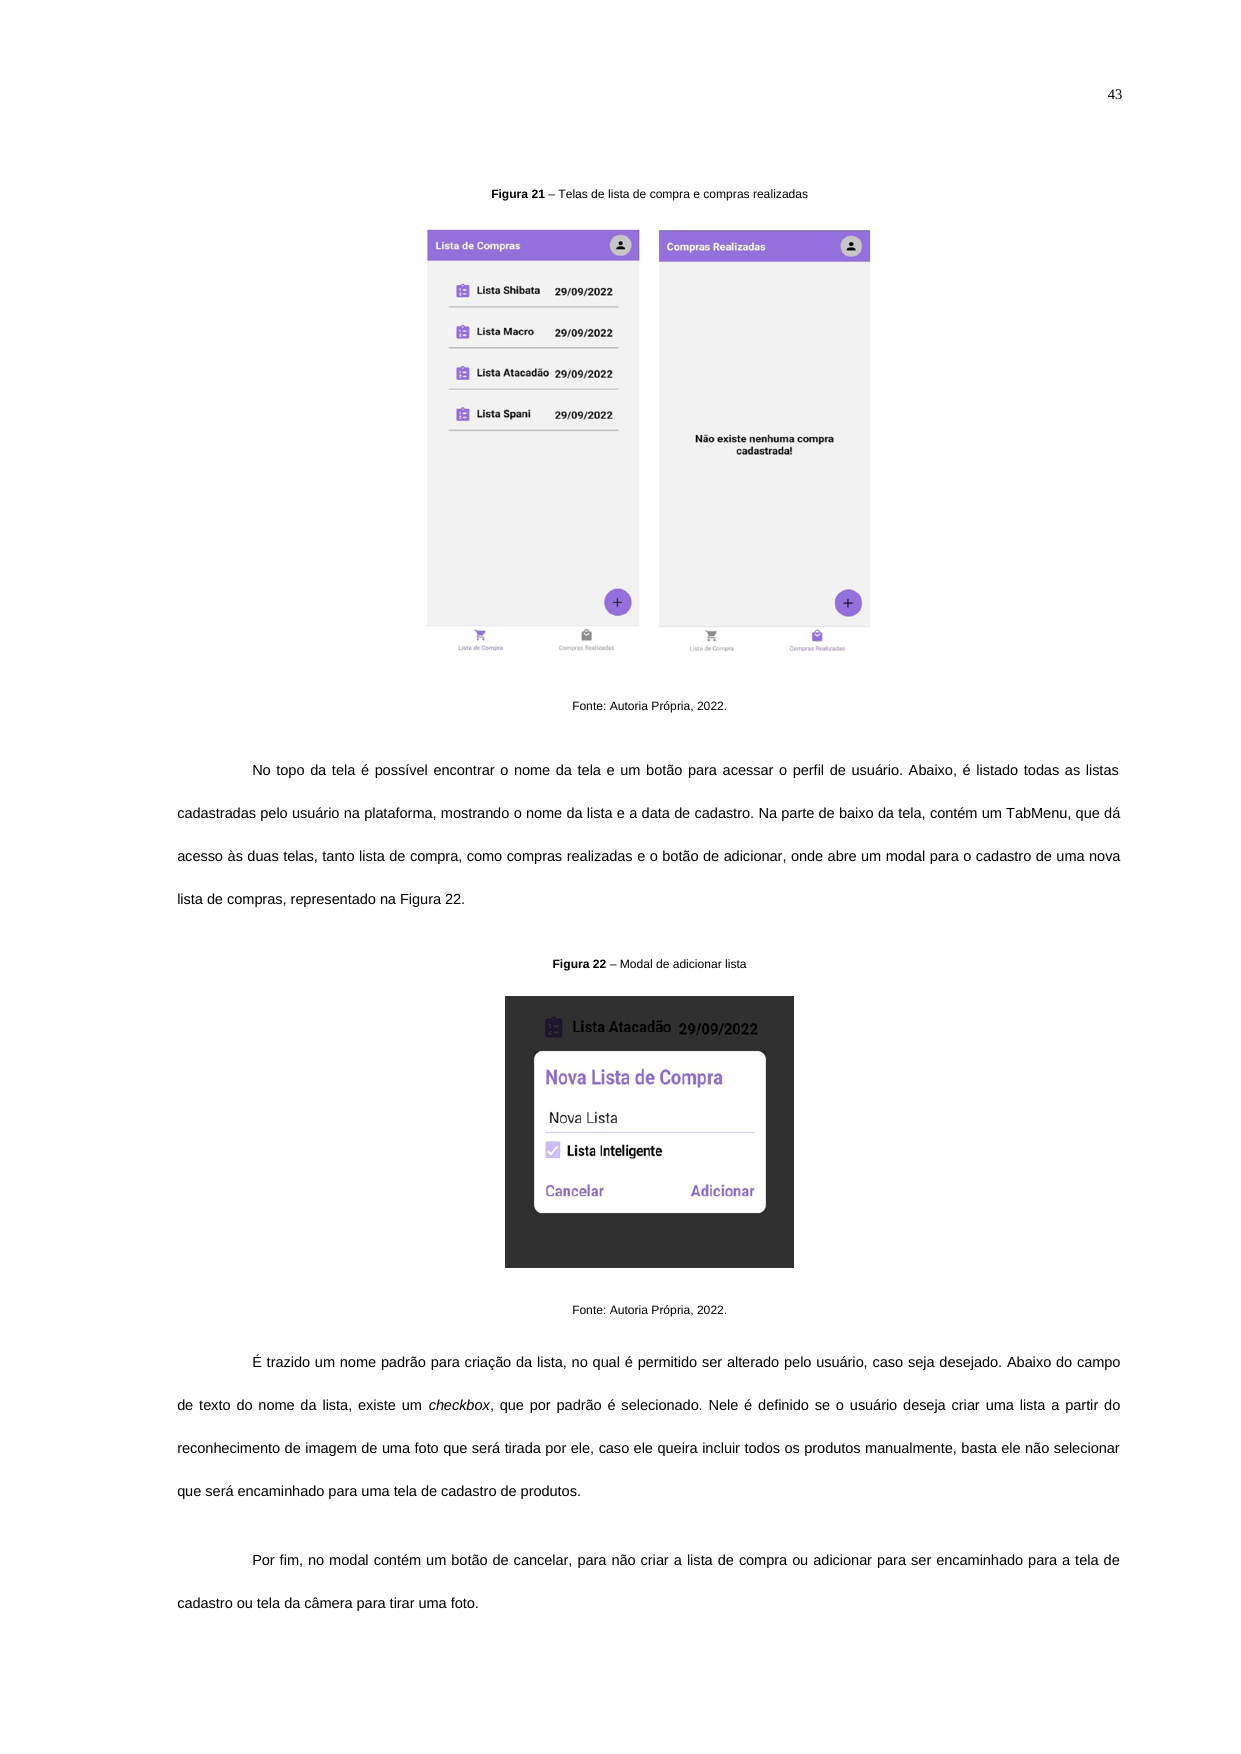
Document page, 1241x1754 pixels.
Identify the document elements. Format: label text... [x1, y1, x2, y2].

text Figura 22 – Modal de adicionar lista [177, 947, 1122, 971]
text É trazido um nome padrão para criação da lista, no qual é permitido ser alterado pelo usuário, caso seja desejado. Abaixo do campo de texto do nome da lista, existe um checkbox, que por padrão é selecionado. Nele é definido se o usuário deseja criar uma lista a partir do reconhecimento de imagem de uma foto que será tirada por ele, caso ele queira incluir todos os produtos manualmente, basta ele não selecionar que será encaminhado para uma tela de cadastro de produtos. [177, 1342, 1122, 1500]
text Por fim, no modal contém um botão de cancelar, para não criar a lista de compra ou adicionar para ser encaminhado para a tela de cadastro ou tela da câmera para tirar uma foto. [177, 1539, 1122, 1611]
text Figura 21 – Telas de lista de compra e compras realizadas [177, 177, 1122, 201]
picture [425, 226, 874, 664]
text No topo da tela é possível encontrar o nome da tela e um botão para acessar o perfil de usuário. Abaixo, é listado todas as listas cadastradas pelo usuário na plataforma, mostrando o nome da lista e a data de cadastro. Na parte de baixo da tela, contém um TabMenu, que dá acesso às duas telas, tanto lista de compra, como compras realizadas e o botão de adicionar, onde abre um modal para o cadastro de uma nova lista de compras, representado na Figura 22. [177, 749, 1122, 908]
text Fonte: Autoria Própria, 2022. [177, 689, 1122, 713]
text Fonte: Autoria Própria, 2022. [177, 1293, 1122, 1317]
picture [505, 996, 794, 1268]
